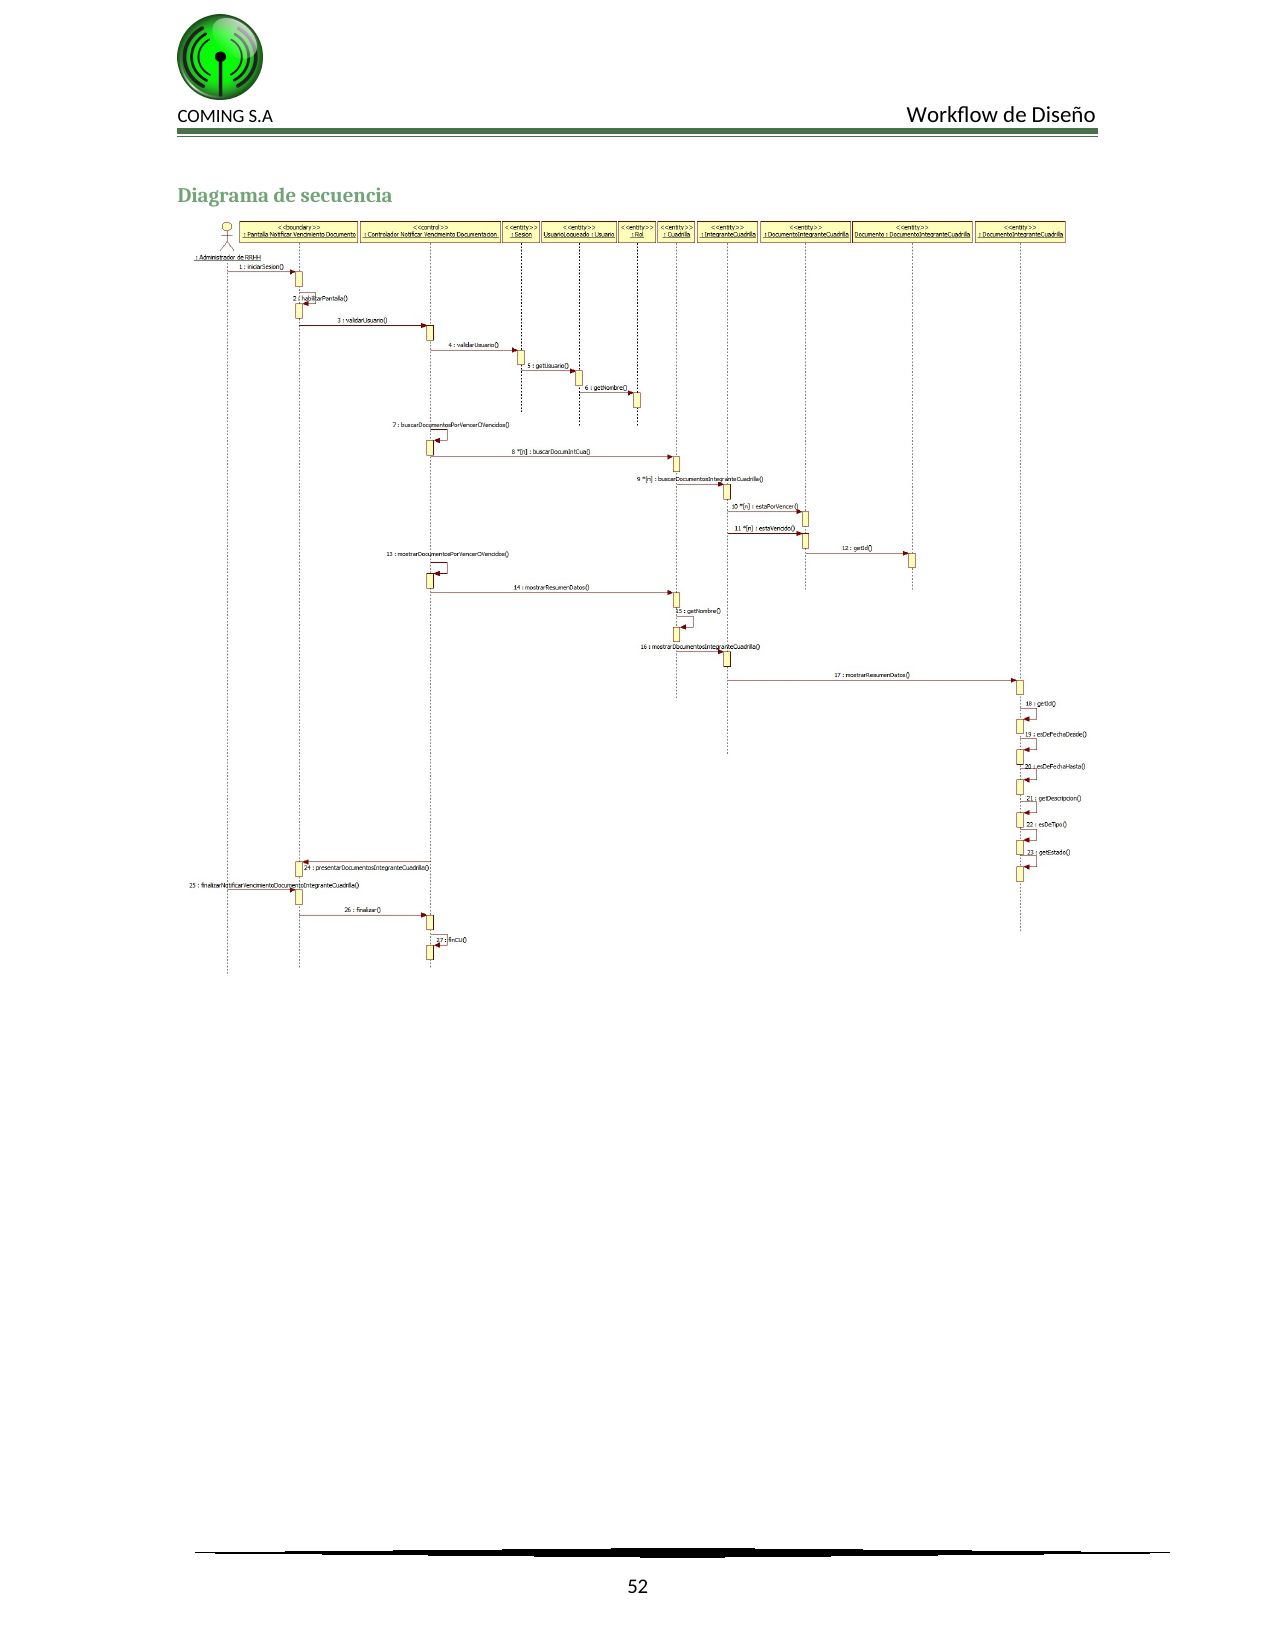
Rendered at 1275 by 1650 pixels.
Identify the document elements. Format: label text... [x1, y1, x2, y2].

subtitle Diagrama de secuencia [177, 183, 1098, 207]
picture [178, 210, 1097, 984]
picture [177, 14, 263, 100]
